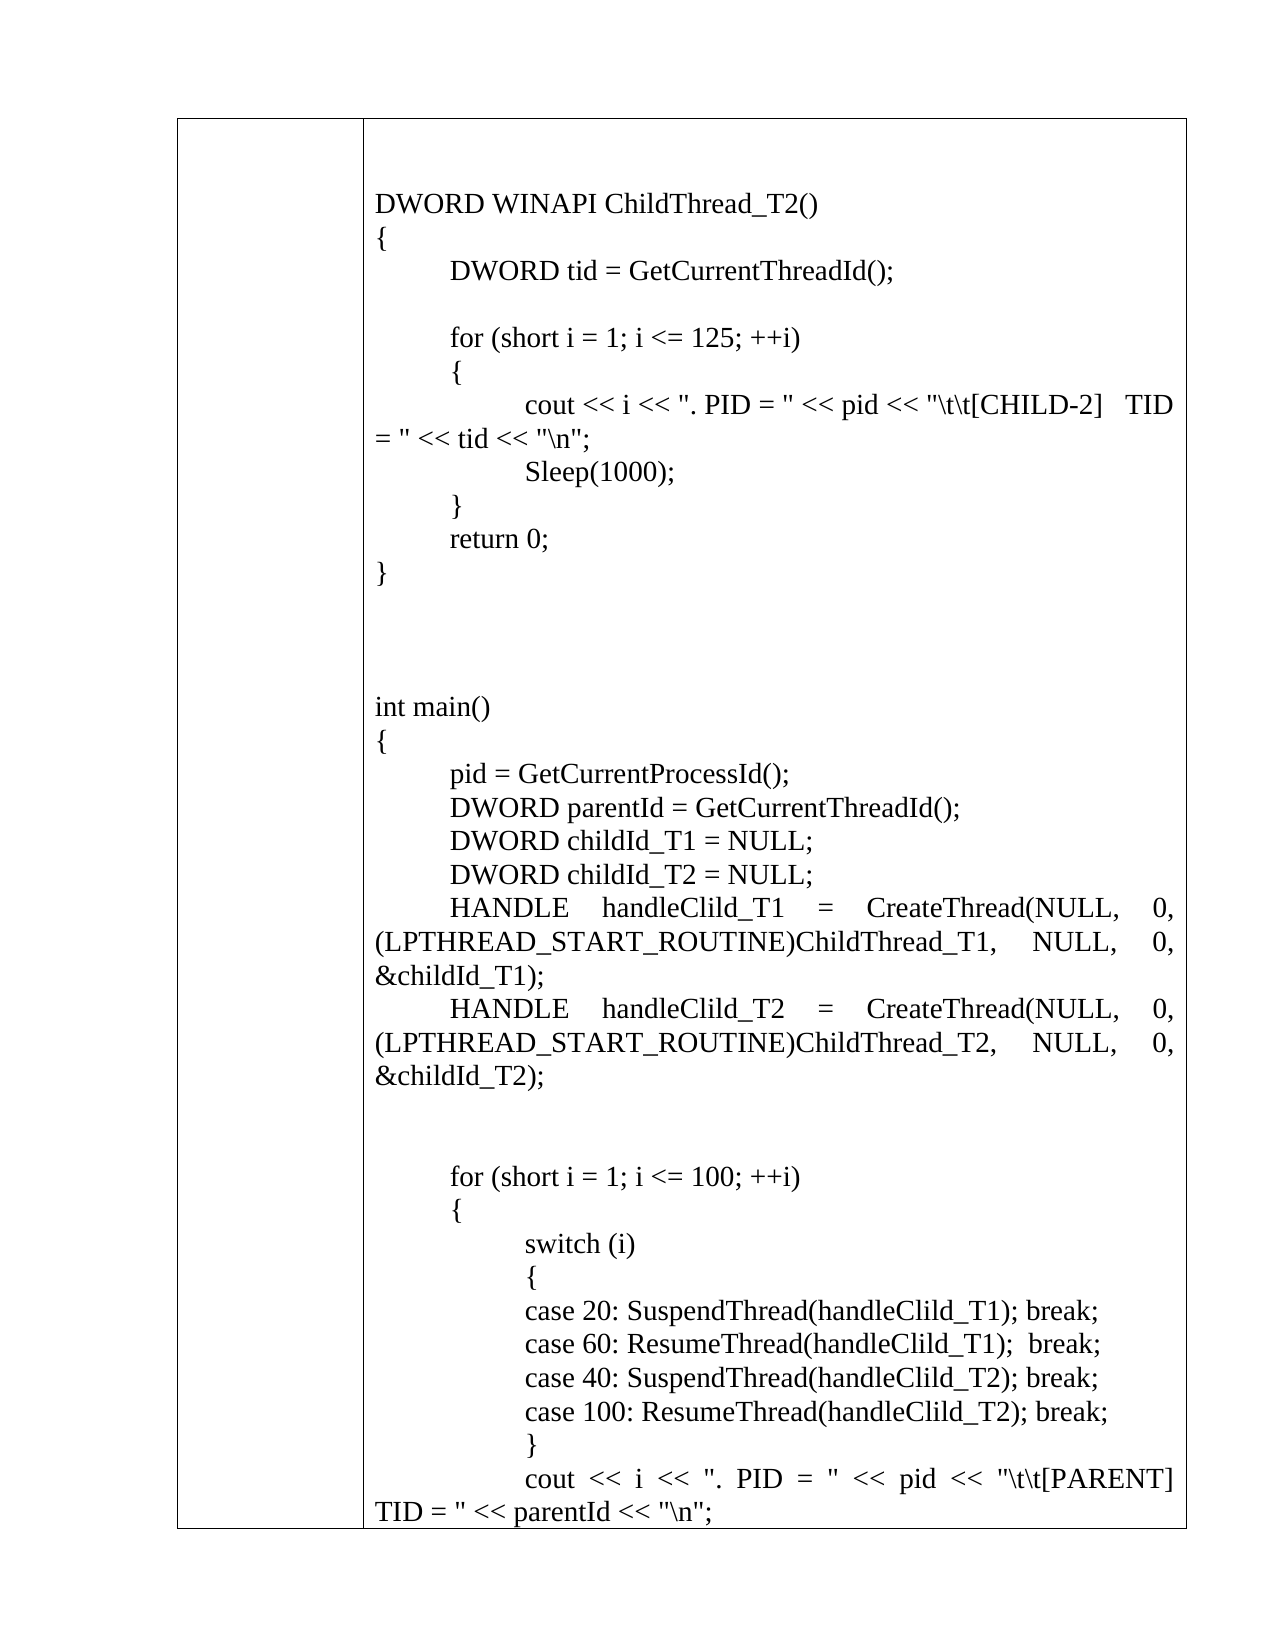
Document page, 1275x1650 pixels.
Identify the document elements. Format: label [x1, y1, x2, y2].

table_header [178, 119, 363, 1528]
table_header [364, 119, 1186, 1528]
